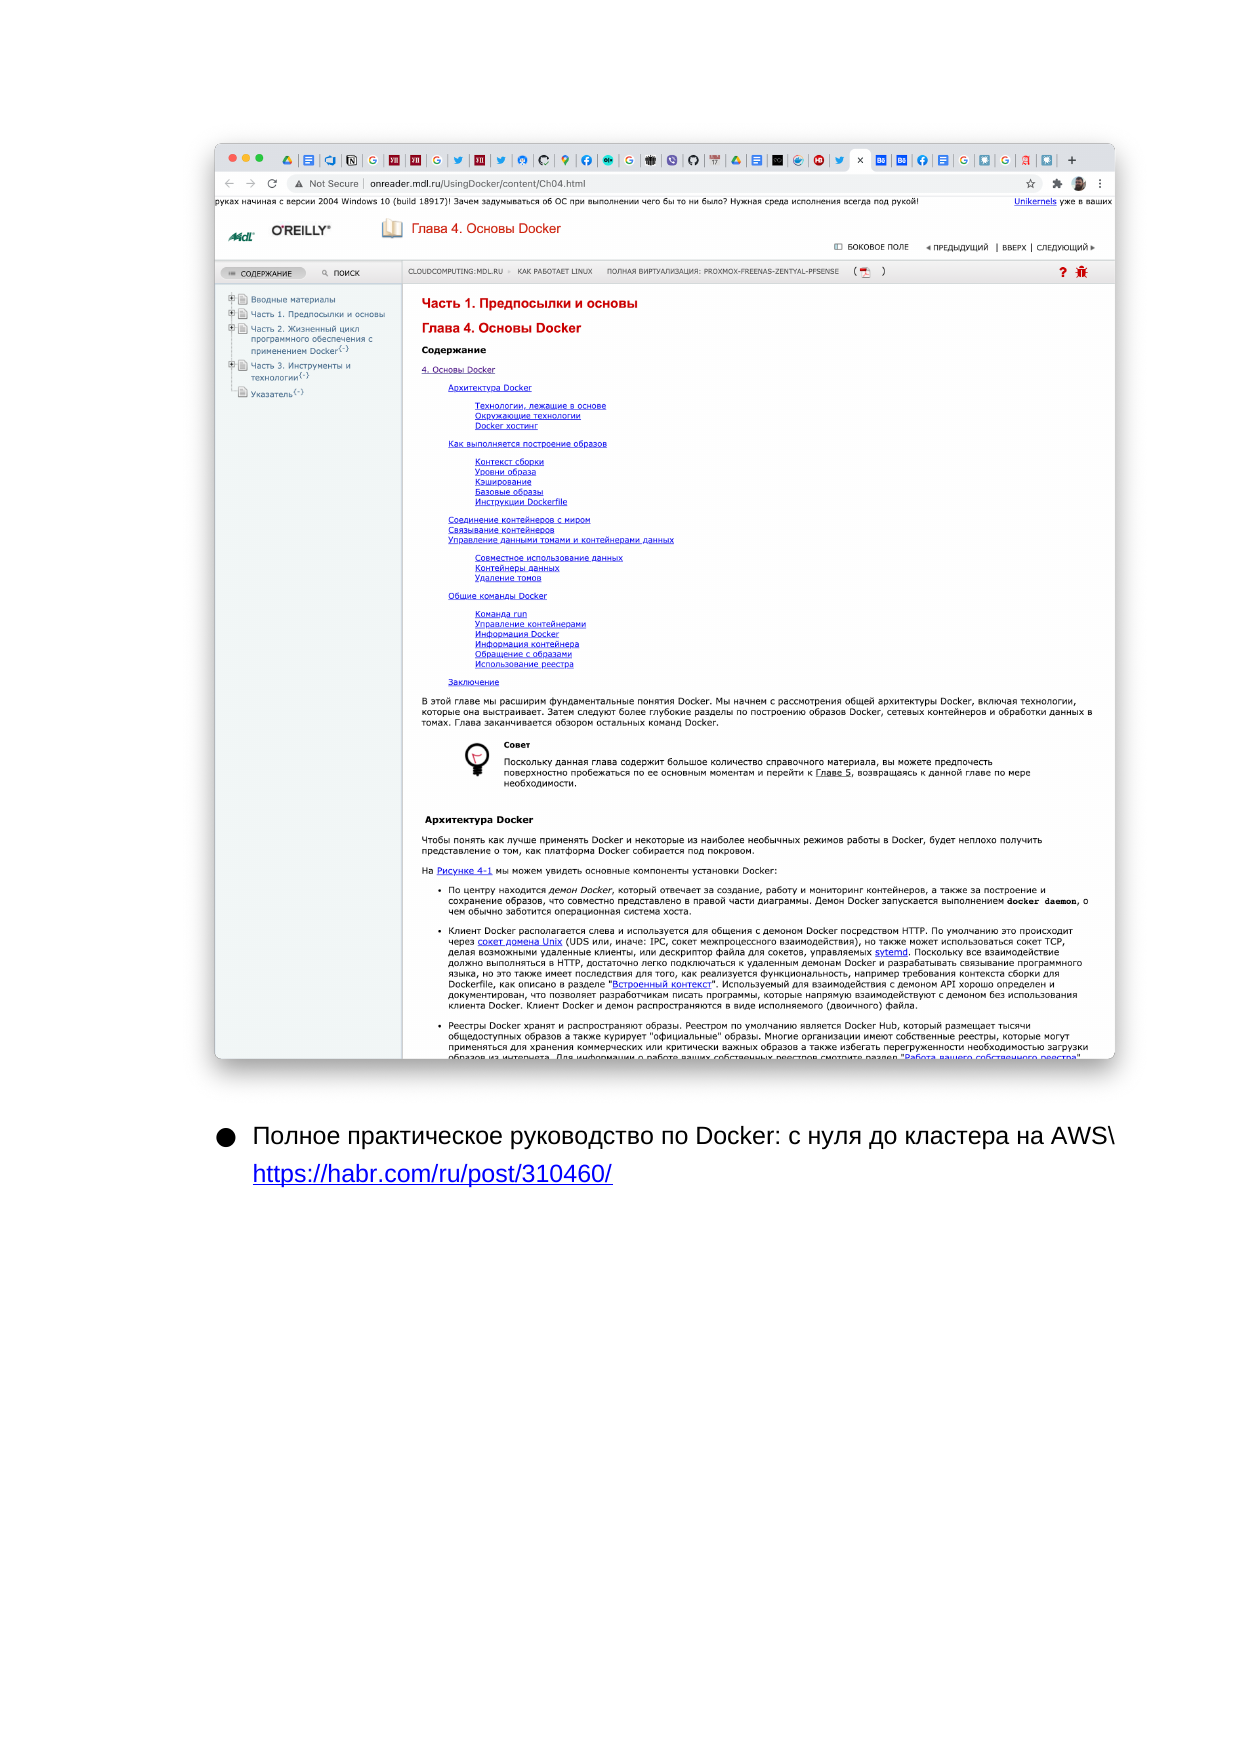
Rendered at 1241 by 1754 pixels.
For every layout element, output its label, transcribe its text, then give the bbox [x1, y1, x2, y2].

list Полное практическое руководство по Docker: с нуля до кластера на AWS\ https://habr.com/ru/post/310460/ [215, 1108, 1152, 1188]
picture [177, 118, 1152, 1108]
